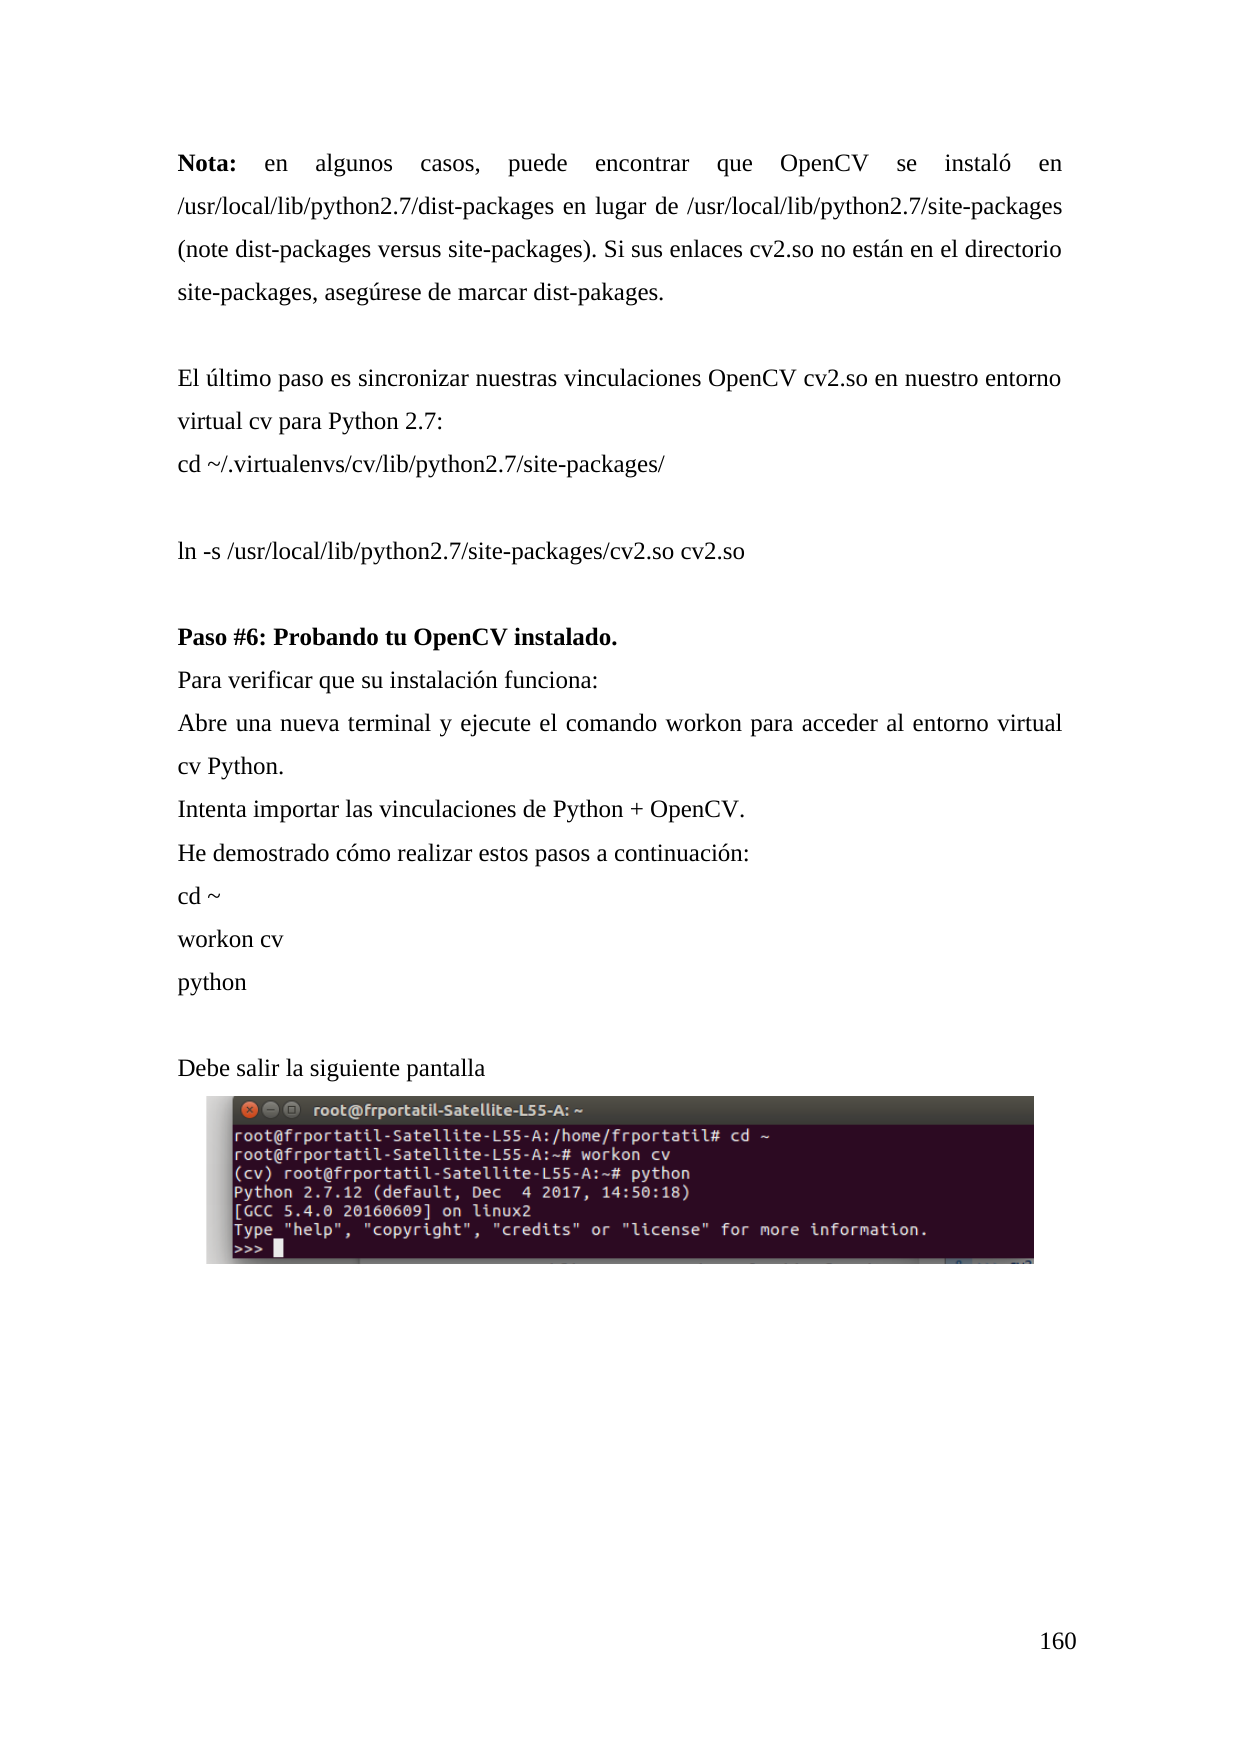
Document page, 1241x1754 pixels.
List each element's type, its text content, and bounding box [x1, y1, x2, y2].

text cd ~ [177, 881, 1063, 909]
text Paso #6: Probando tu OpenCV instalado. [177, 622, 1063, 651]
text Debe salir la siguiente pantalla [177, 1053, 1063, 1082]
text workon cv [177, 924, 1063, 953]
text cd ~/.virtualenvs/cv/lib/python2.7/site-packages/ [177, 449, 1063, 478]
text Nota: en algunos casos, puede encontrar que OpenCV se instaló en /usr/local/lib/python2.7/dist-packages en lugar de /usr/local/lib/python2.7/site-packages (note dist-packages versus site-packages). Si sus enlaces cv2.so no están en el directorio site-packages, asegúrese de marcar dist-pakages. [177, 148, 1063, 306]
text Abre una nueva terminal y ejecute el comando workon para acceder al entorno virtual cv Python. [177, 708, 1063, 780]
picture [206, 1096, 1034, 1264]
text python [177, 967, 1063, 996]
text Intenta importar las vinculaciones de Python + OpenCV. [177, 794, 1063, 823]
text El último paso es sincronizar nuestras vinculaciones OpenCV cv2.so en nuestro entorno virtual cv para Python 2.7: [177, 363, 1063, 435]
text ln -s /usr/local/lib/python2.7/site-packages/cv2.so cv2.so [177, 536, 1063, 564]
text He demostrado cómo realizar estos pasos a continuación: [177, 838, 1063, 866]
text Para verificar que su instalación funciona: [177, 665, 1063, 694]
